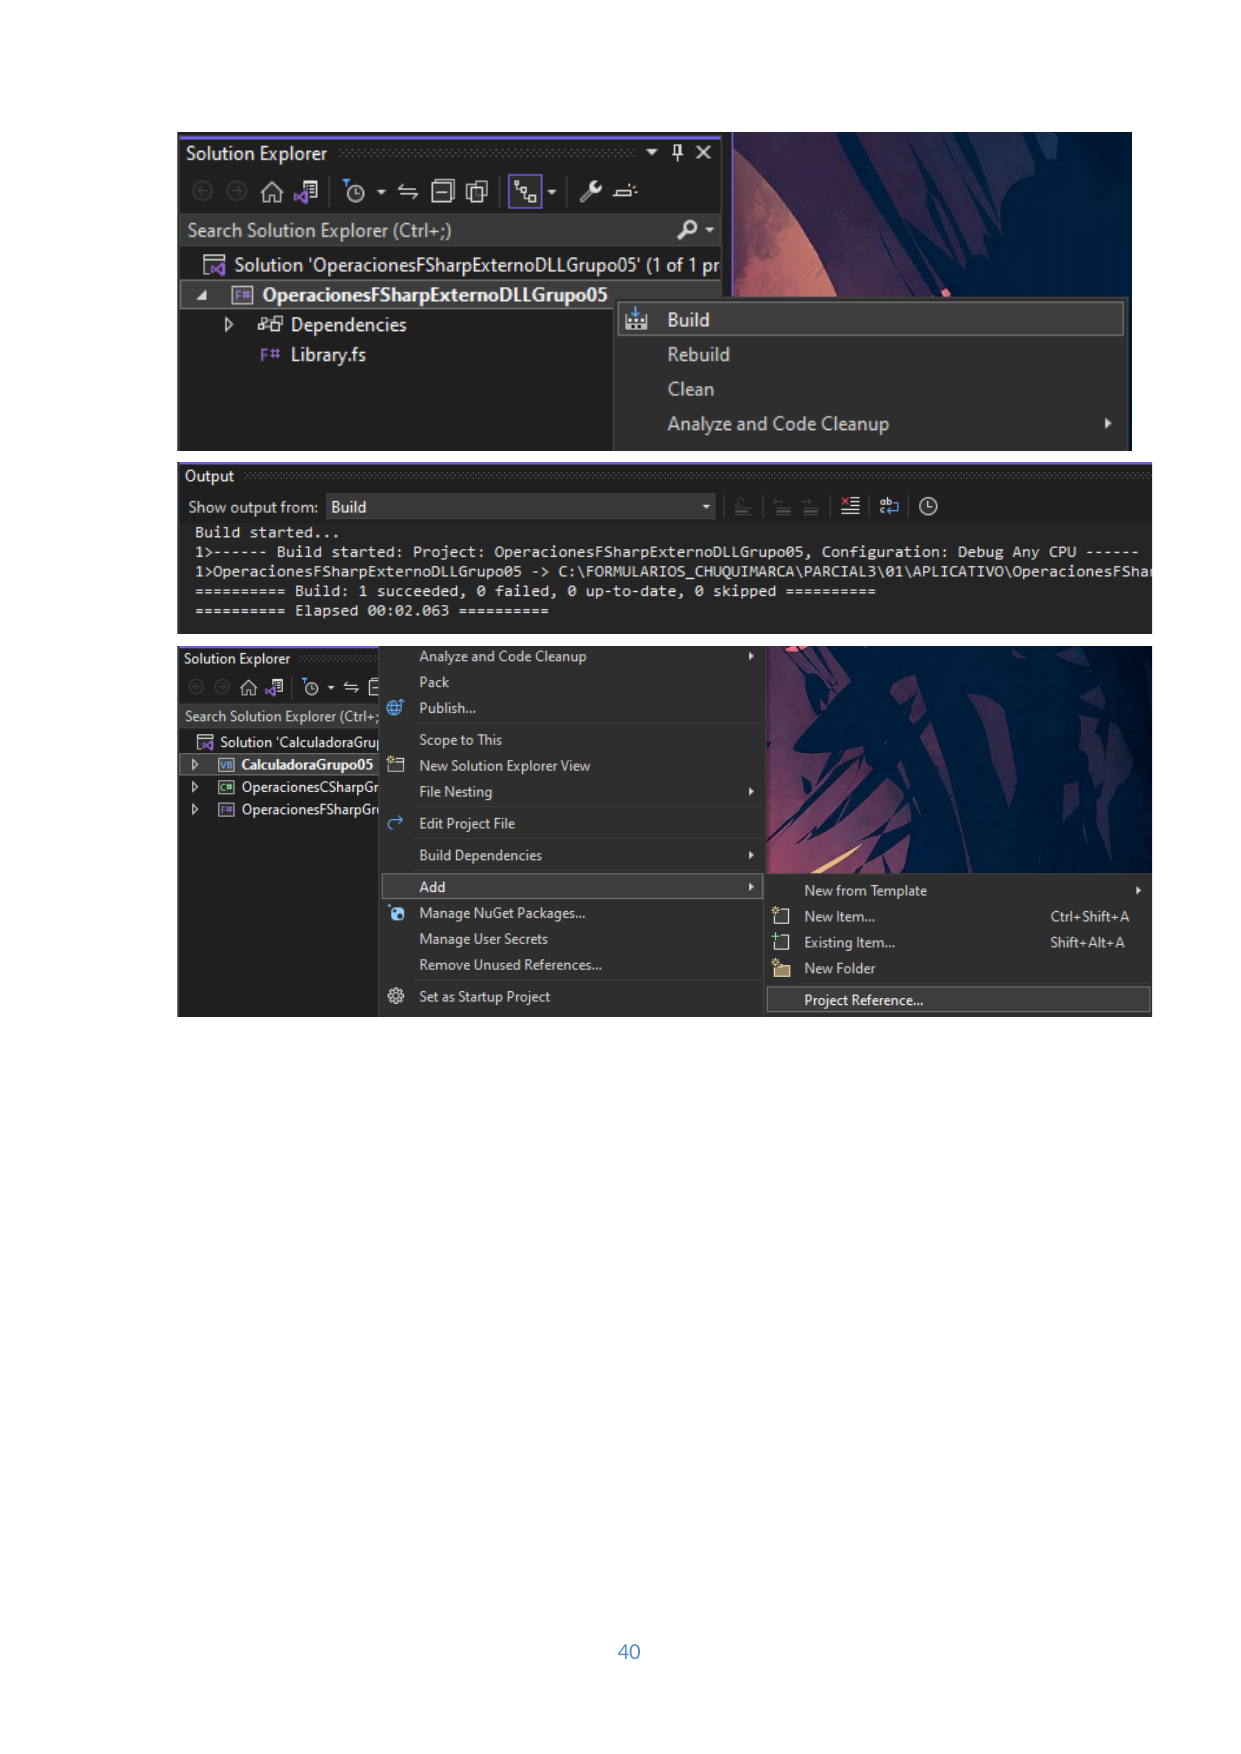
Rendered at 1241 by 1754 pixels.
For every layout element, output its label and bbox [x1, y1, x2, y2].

picture [177, 132, 1132, 451]
picture [177, 646, 1153, 1017]
picture [177, 462, 1153, 634]
